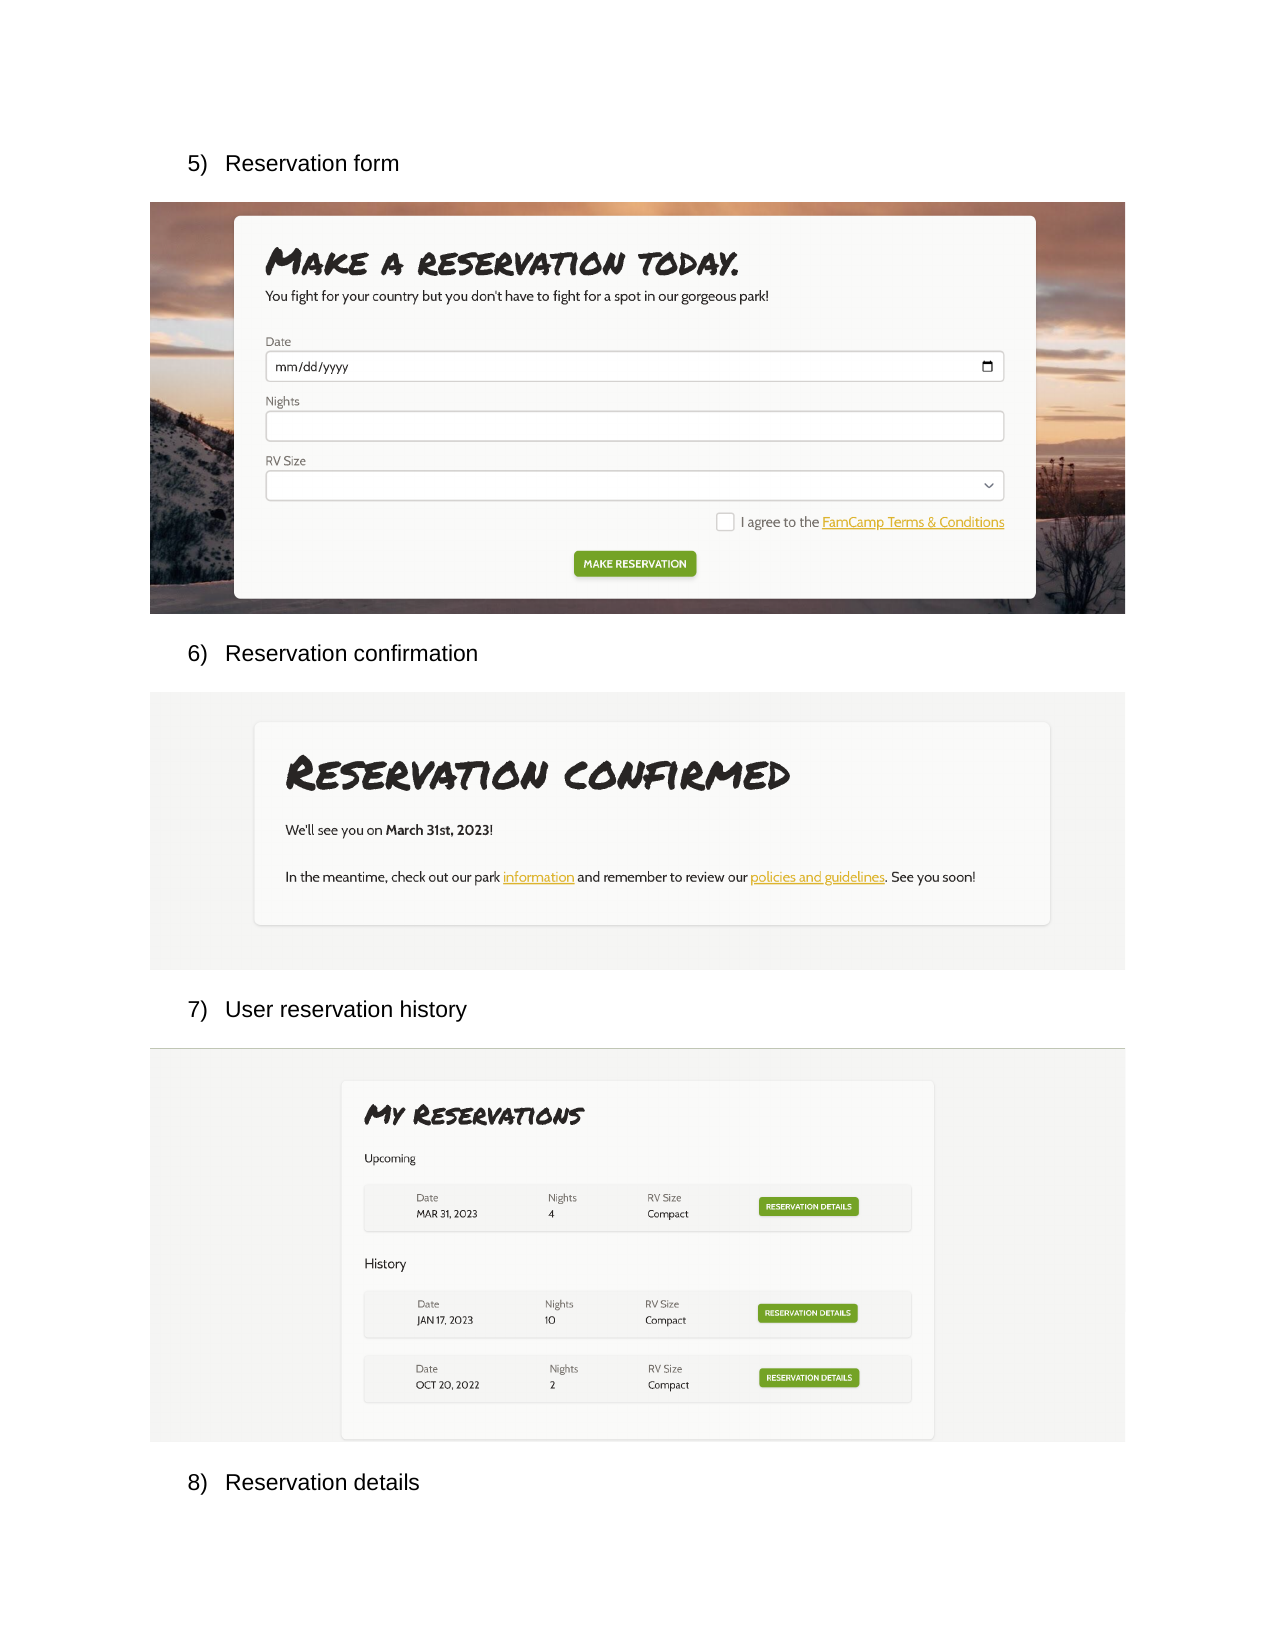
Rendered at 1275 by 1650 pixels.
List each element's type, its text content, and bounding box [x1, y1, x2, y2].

picture [150, 202, 1125, 614]
list Reservation details [187, 1468, 1125, 1495]
picture [150, 1048, 1125, 1442]
picture [150, 692, 1125, 970]
list User reservation history [187, 996, 1125, 1022]
list Reservation form [187, 150, 1125, 176]
list Reservation confirmation [187, 639, 1125, 666]
